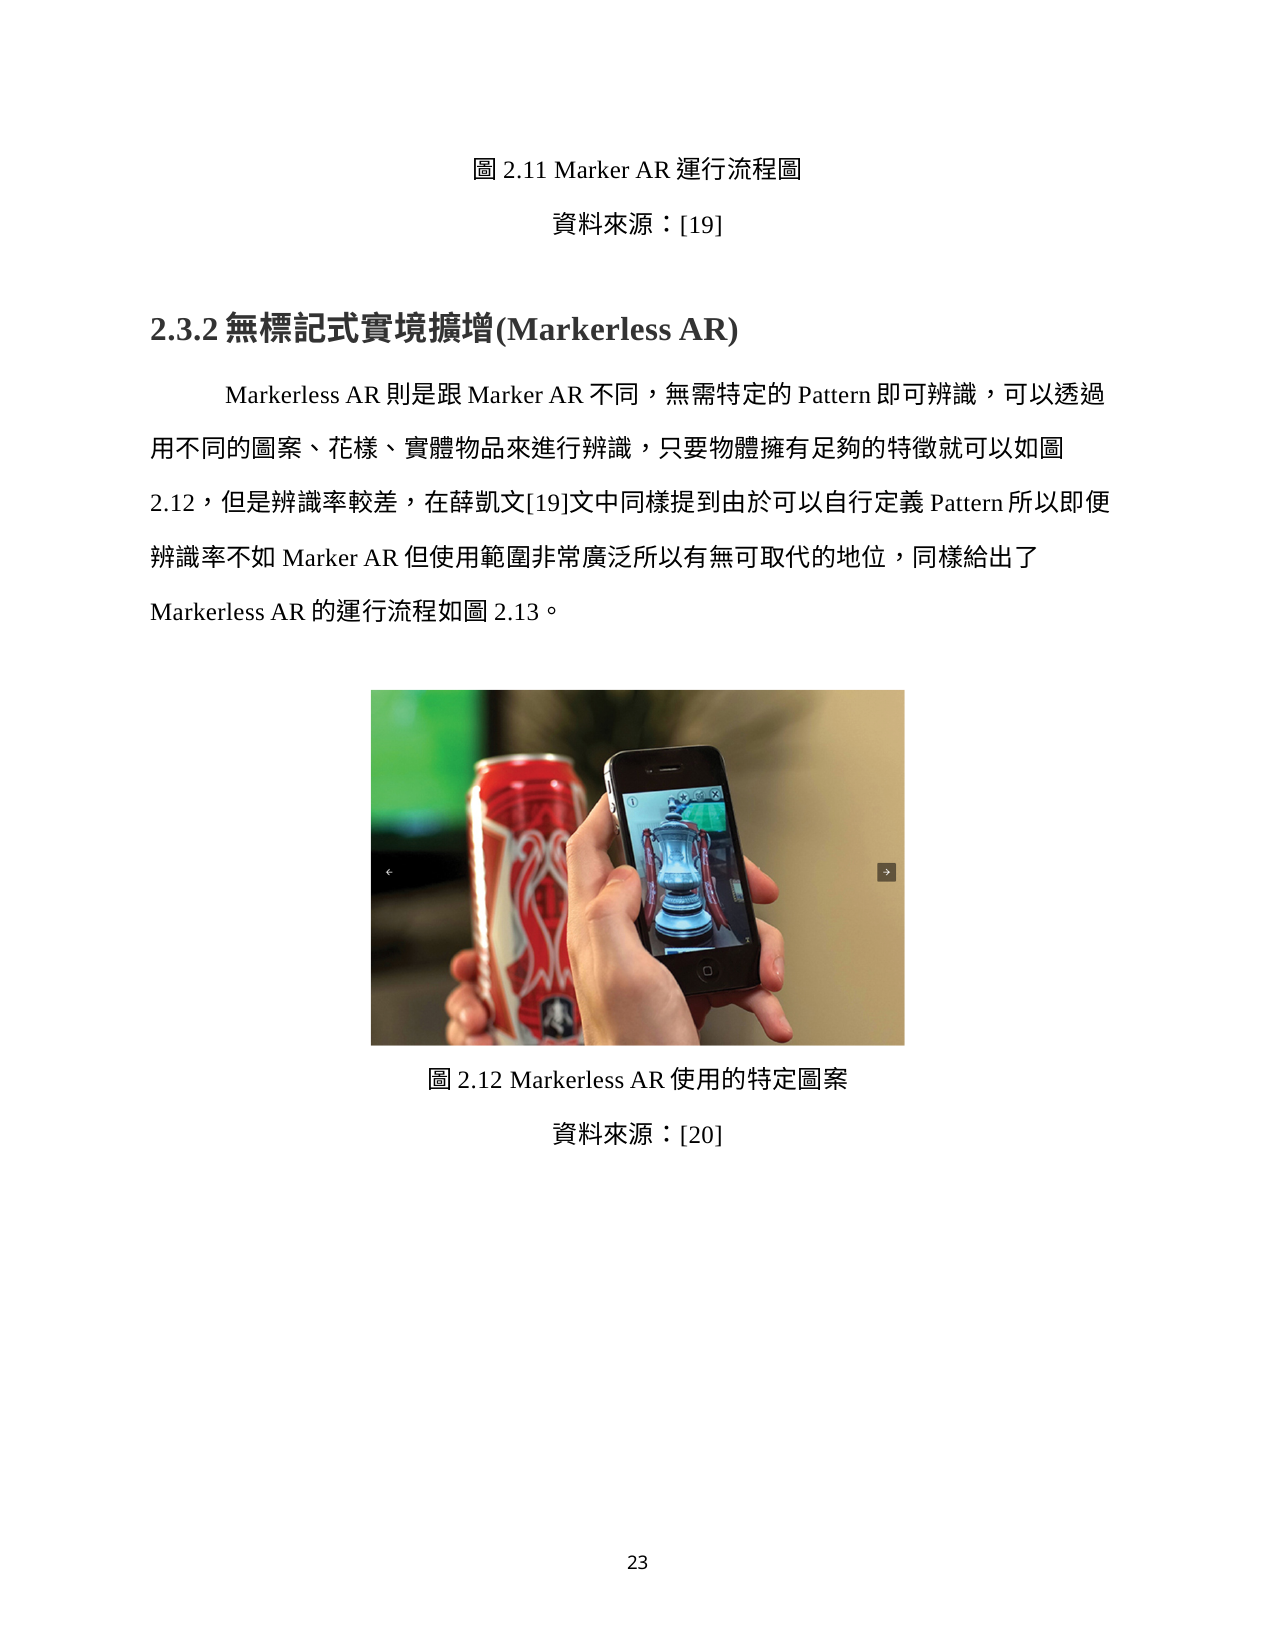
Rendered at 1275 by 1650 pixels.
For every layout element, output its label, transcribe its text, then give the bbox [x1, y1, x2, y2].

text 資料來源：[19] [150, 204, 1125, 241]
text 圖2.12 Markerless AR使用的特定圖案 [150, 1060, 1125, 1096]
text 2.3.2 無標記式實境擴增(Markerless AR) [496, 302, 1125, 350]
text 圖2.11 Marker AR運行流程圖 [150, 150, 1125, 186]
text 資料來源：[20] [150, 1114, 1125, 1151]
picture [370, 689, 905, 1046]
text 2.3.2 無標記式實境擴增(Markerless AR) [150, 302, 225, 350]
text Markerless AR則是跟Marker AR不同，無需特定的Pattern即可辨識，可以透過用不同的圖案、花樣、實體物品來進行辨識，只要物體擁有足夠的特徵就可以如圖2.12，但是辨識率較差，在薛凱文[19]文中同樣提到由於可以自行定義Pattern所以即便辨識率不如Marker AR但使用範圍非常廣泛所以有無可取代的地位，同樣給出了Markerless AR的運行流程如圖2.13。 [150, 374, 1125, 628]
